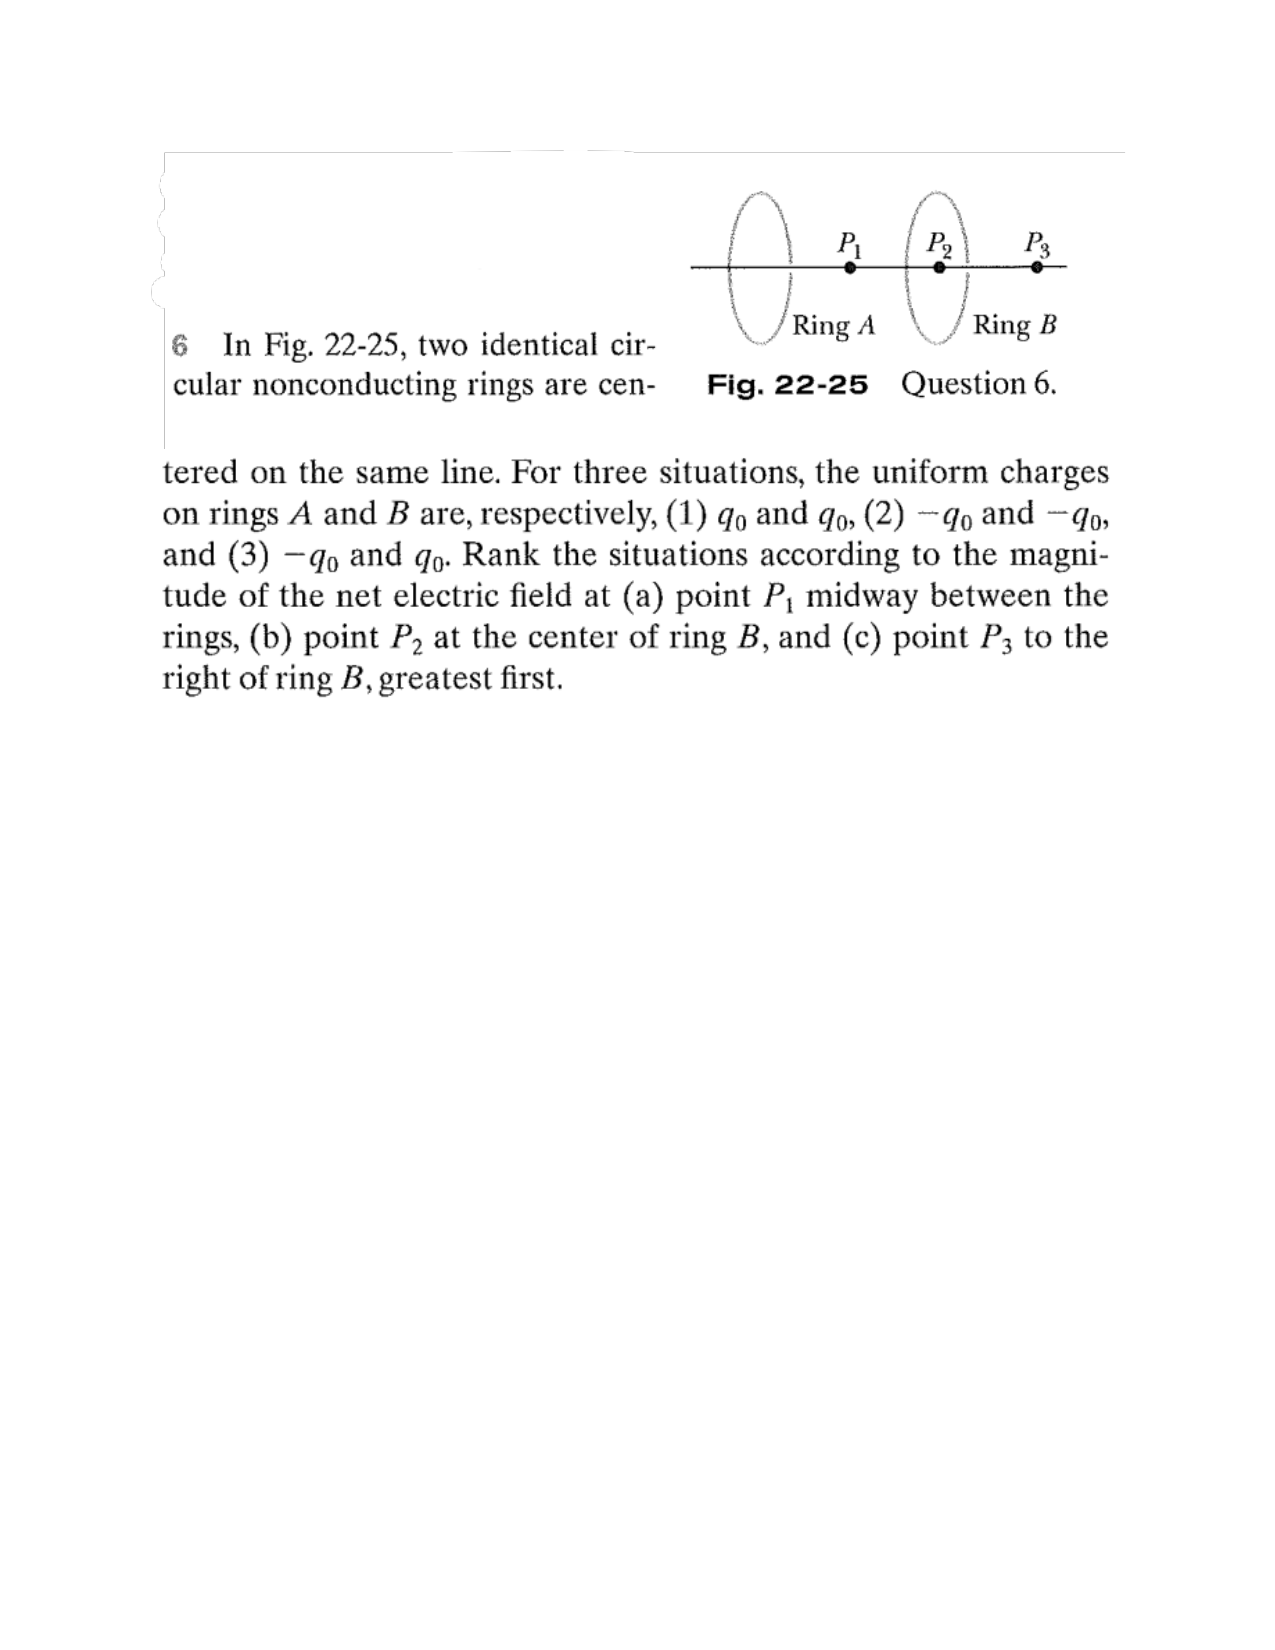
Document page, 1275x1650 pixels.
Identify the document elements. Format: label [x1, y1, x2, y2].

picture [150, 450, 1125, 700]
picture [150, 150, 1125, 449]
